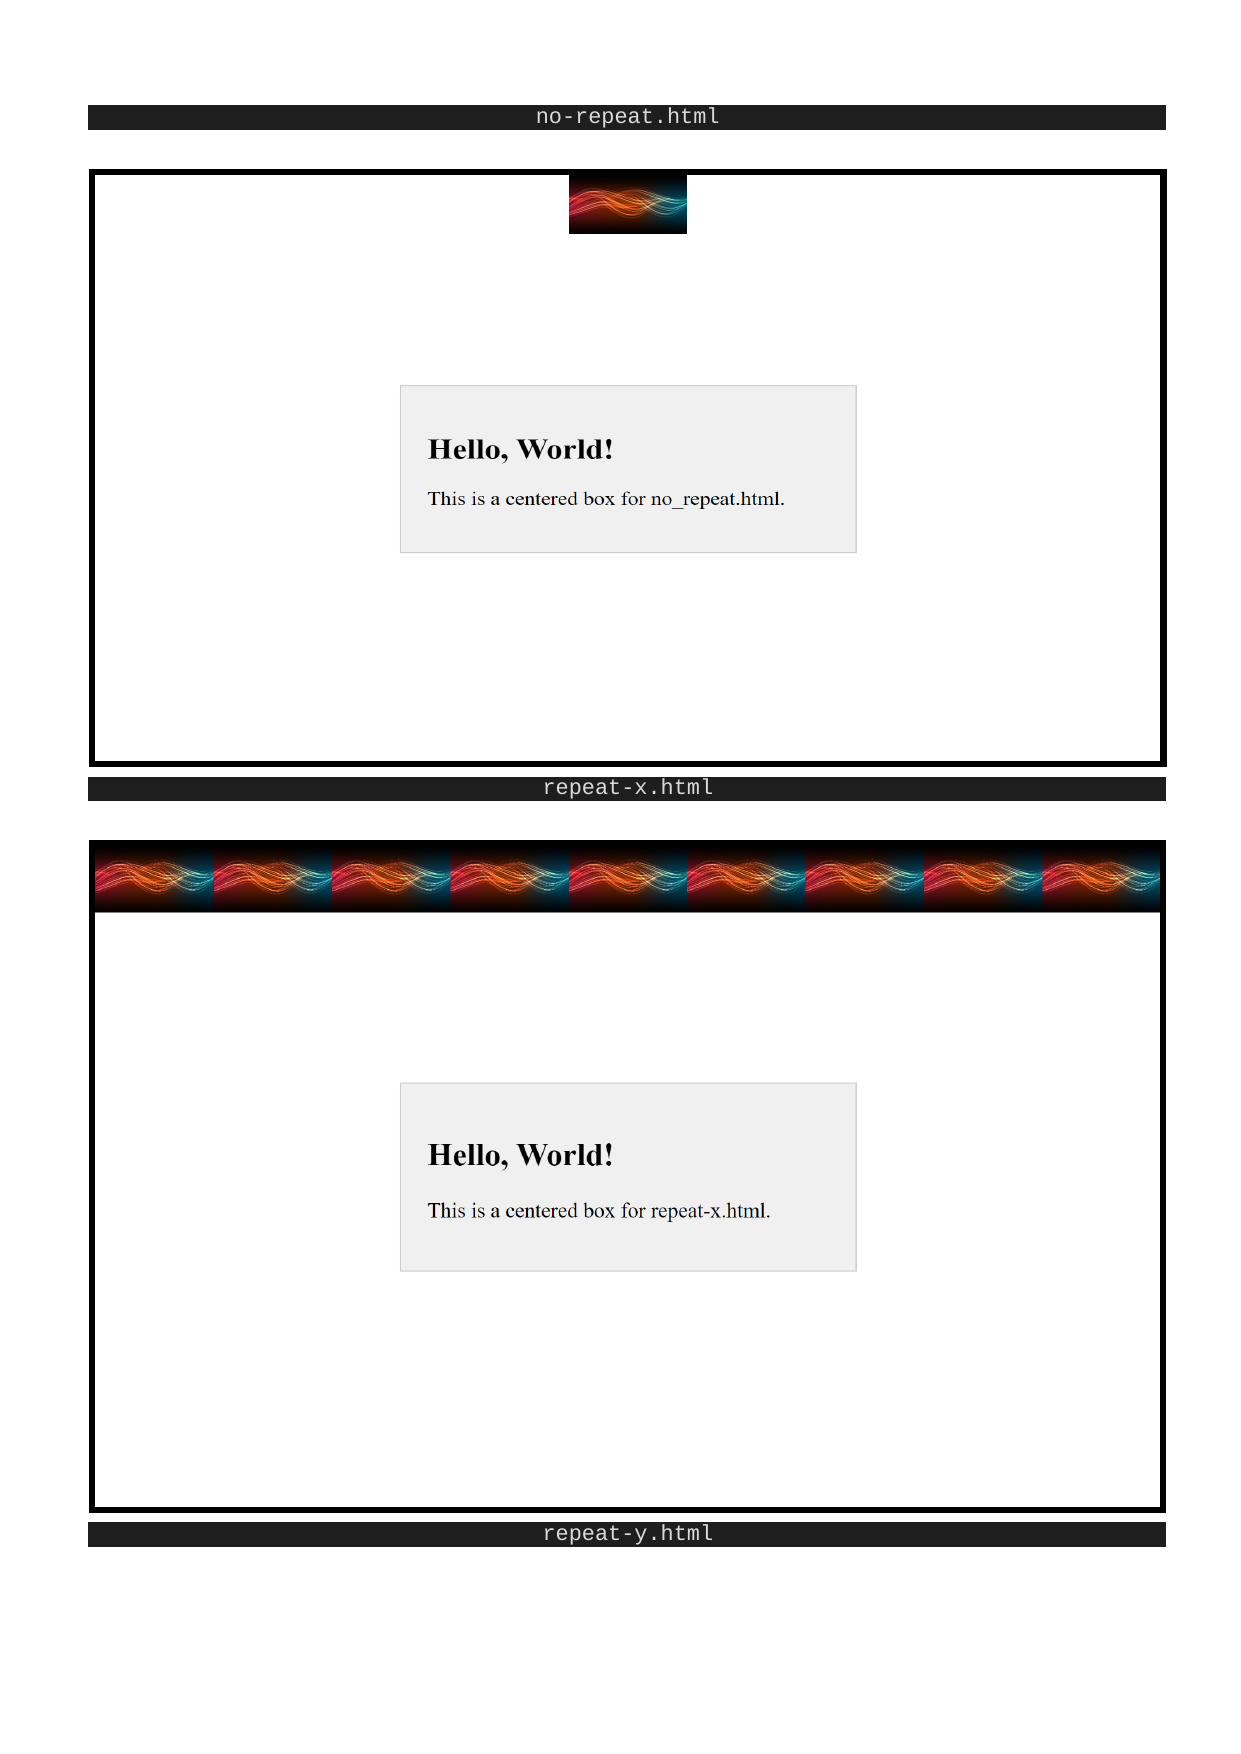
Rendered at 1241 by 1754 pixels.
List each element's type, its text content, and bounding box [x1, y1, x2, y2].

text repeat-y.html [88, 1522, 1166, 1547]
text repeat-x.html [88, 777, 1166, 801]
picture [95, 175, 1160, 761]
text no-repeat.html [88, 105, 1166, 130]
picture [95, 846, 1160, 1507]
